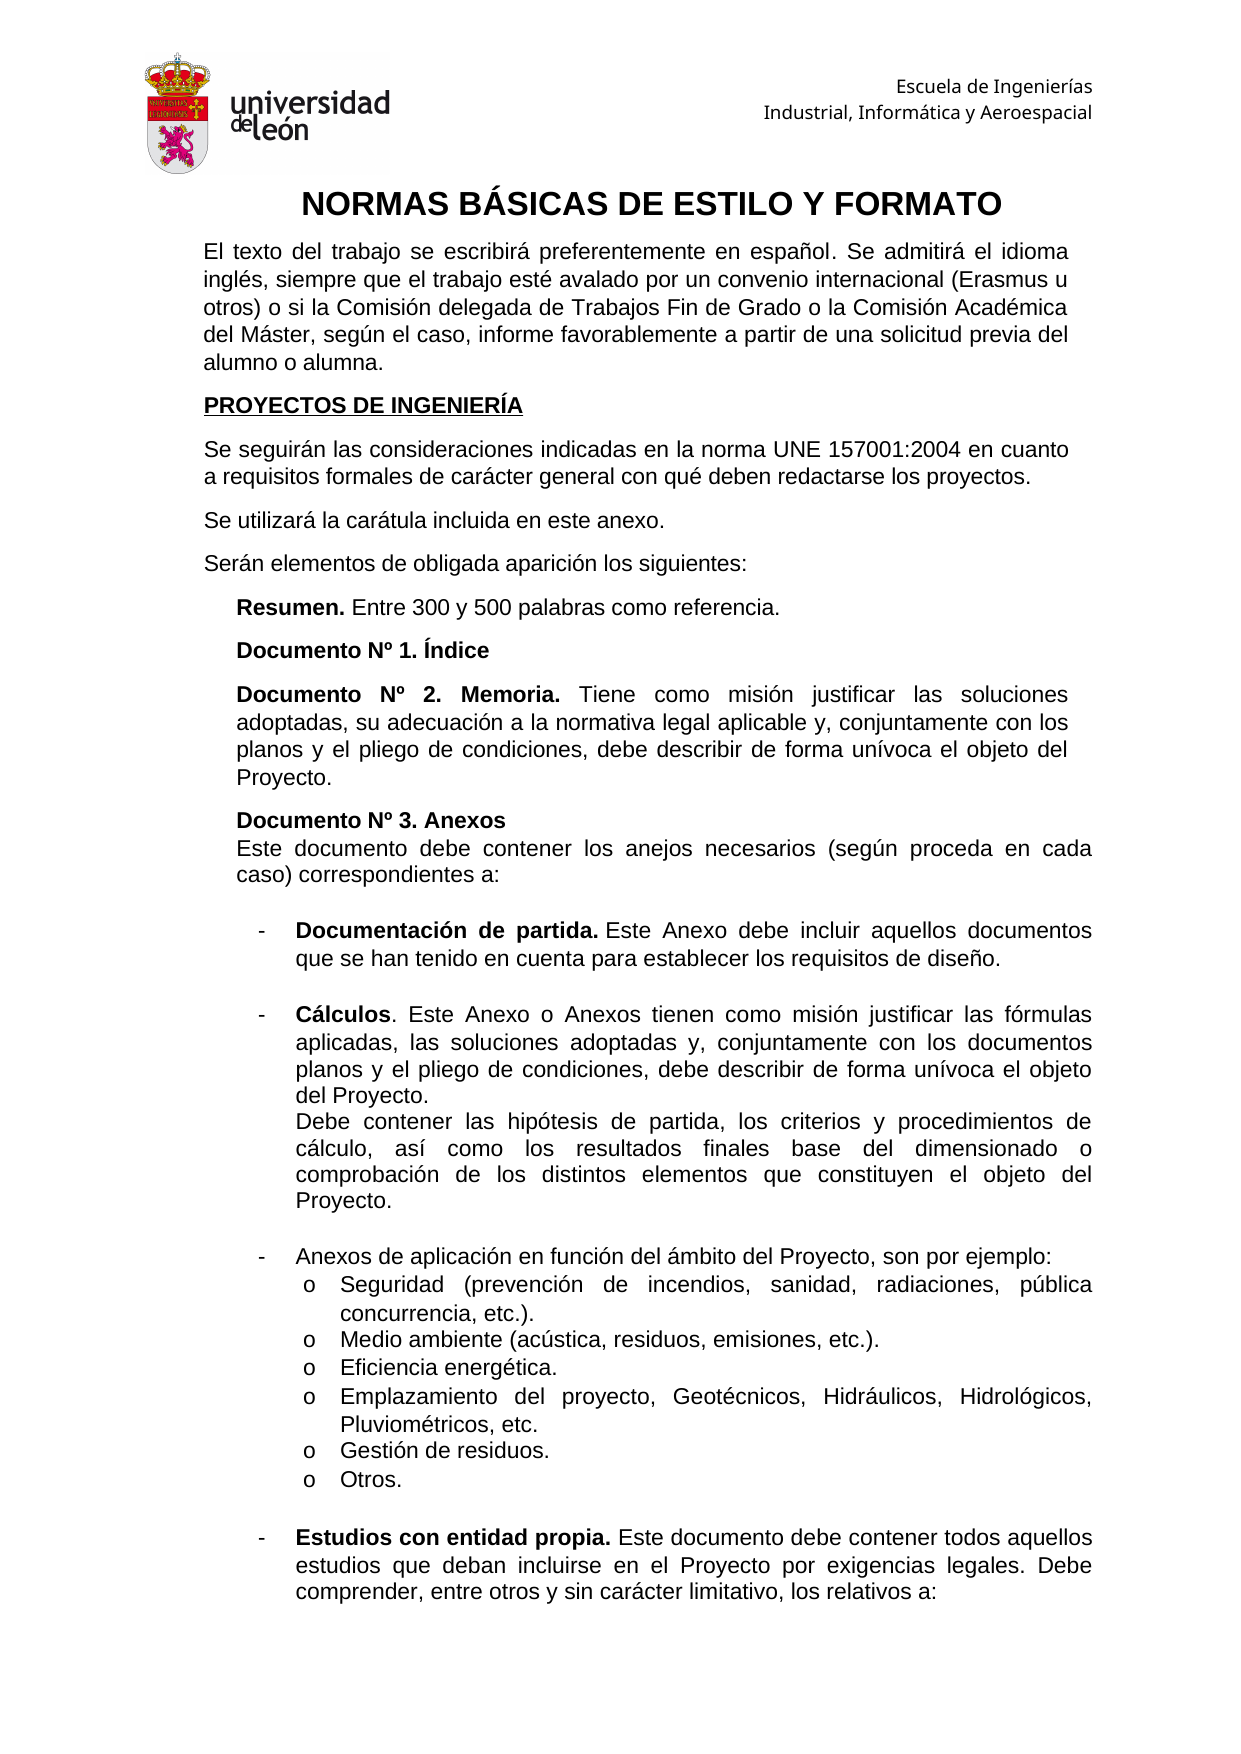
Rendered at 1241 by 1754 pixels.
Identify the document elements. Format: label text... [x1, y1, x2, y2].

list Medio ambiente (acústica, residuos, emisiones, etc.). [302, 1326, 1092, 1354]
list Emplazamiento del proyecto, Geotécnicos, Hidráulicos, Hidrológicos, Pluviométricos, etc. [302, 1383, 1092, 1437]
text Resumen. Entre 300 y 500 palabras como referencia. [236, 594, 1069, 620]
text PROYECTOS DE INGENIERÍA [203, 392, 1069, 418]
text Se seguirán las consideraciones indicadas en la norma UNE 157001:2004 en cuanto a requisitos formales de carácter general con qué deben redactarse los proyectos. [203, 436, 1069, 490]
text El texto del trabajo se escribirá preferentemente en español. Se admitirá el idioma inglés, siempre que el trabajo esté avalado por un convenio internacional (Erasmus u otros) o si la Comisión delegada de Trabajos Fin de Grado o la Comisión Académica del Máster, según el caso, informe favorablemente a partir de una solicitud previa del alumno o alumna. [203, 238, 1069, 375]
text Debe contener las hipótesis de partida, los criterios y procedimientos de cálculo, así como los resultados finales base del dimensionado o comprobación de los distintos elementos que constituyen el objeto del Proyecto. [295, 1108, 1092, 1214]
text Documento Nº 3. Anexos [236, 807, 1069, 834]
list Anexos de aplicación en función del ámbito del Proyecto, son por ejemplo: [258, 1240, 1092, 1271]
list Estudios con entidad propia. Este documento debe contener todos aquellos estudios que deban incluirse en el Proyecto por exigencias legales. Debe comprender, entre otros y sin carácter limitativo, los relativos a: [258, 1520, 1092, 1604]
list Cálculos. Este Anexo o Anexos tienen como misión justificar las fórmulas aplicadas, las soluciones adoptadas y, conjuntamente con los documentos planos y el pliego de condiciones, debe describir de forma unívoca el objeto del Proyecto. [258, 998, 1092, 1108]
text Este documento debe contener los anejos necesarios (según proceda en cada caso) correspondientes a: [236, 835, 1092, 888]
text Documento Nº 1. Índice [236, 637, 1069, 664]
text NORMAS BÁSICAS DE ESTILO Y FORMATO [235, 184, 1069, 222]
text Serán elementos de obligada aparición los siguientes: [203, 550, 1069, 577]
text Documento Nº 2. Memoria. Tiene como misión justificar las soluciones adoptadas, su adecuación a la normativa legal aplicable y, conjuntamente con los planos y el pliego de condiciones, debe describir de forma unívoca el objeto del Proyecto. [236, 681, 1069, 790]
list Otros. [302, 1466, 1092, 1494]
list Seguridad (prevención de incendios, sanidad, radiaciones, pública concurrencia, etc.). [302, 1271, 1092, 1326]
picture [144, 52, 390, 175]
text Se utilizará la carátula incluida en este anexo. [203, 507, 1069, 533]
list Eficiencia energética. [302, 1354, 1092, 1383]
list Gestión de residuos. [302, 1437, 1092, 1466]
list Documentación de partida. Este Anexo debe incluir aquellos documentos que se han tenido en cuenta para establecer los requisitos de diseño. [258, 914, 1092, 972]
